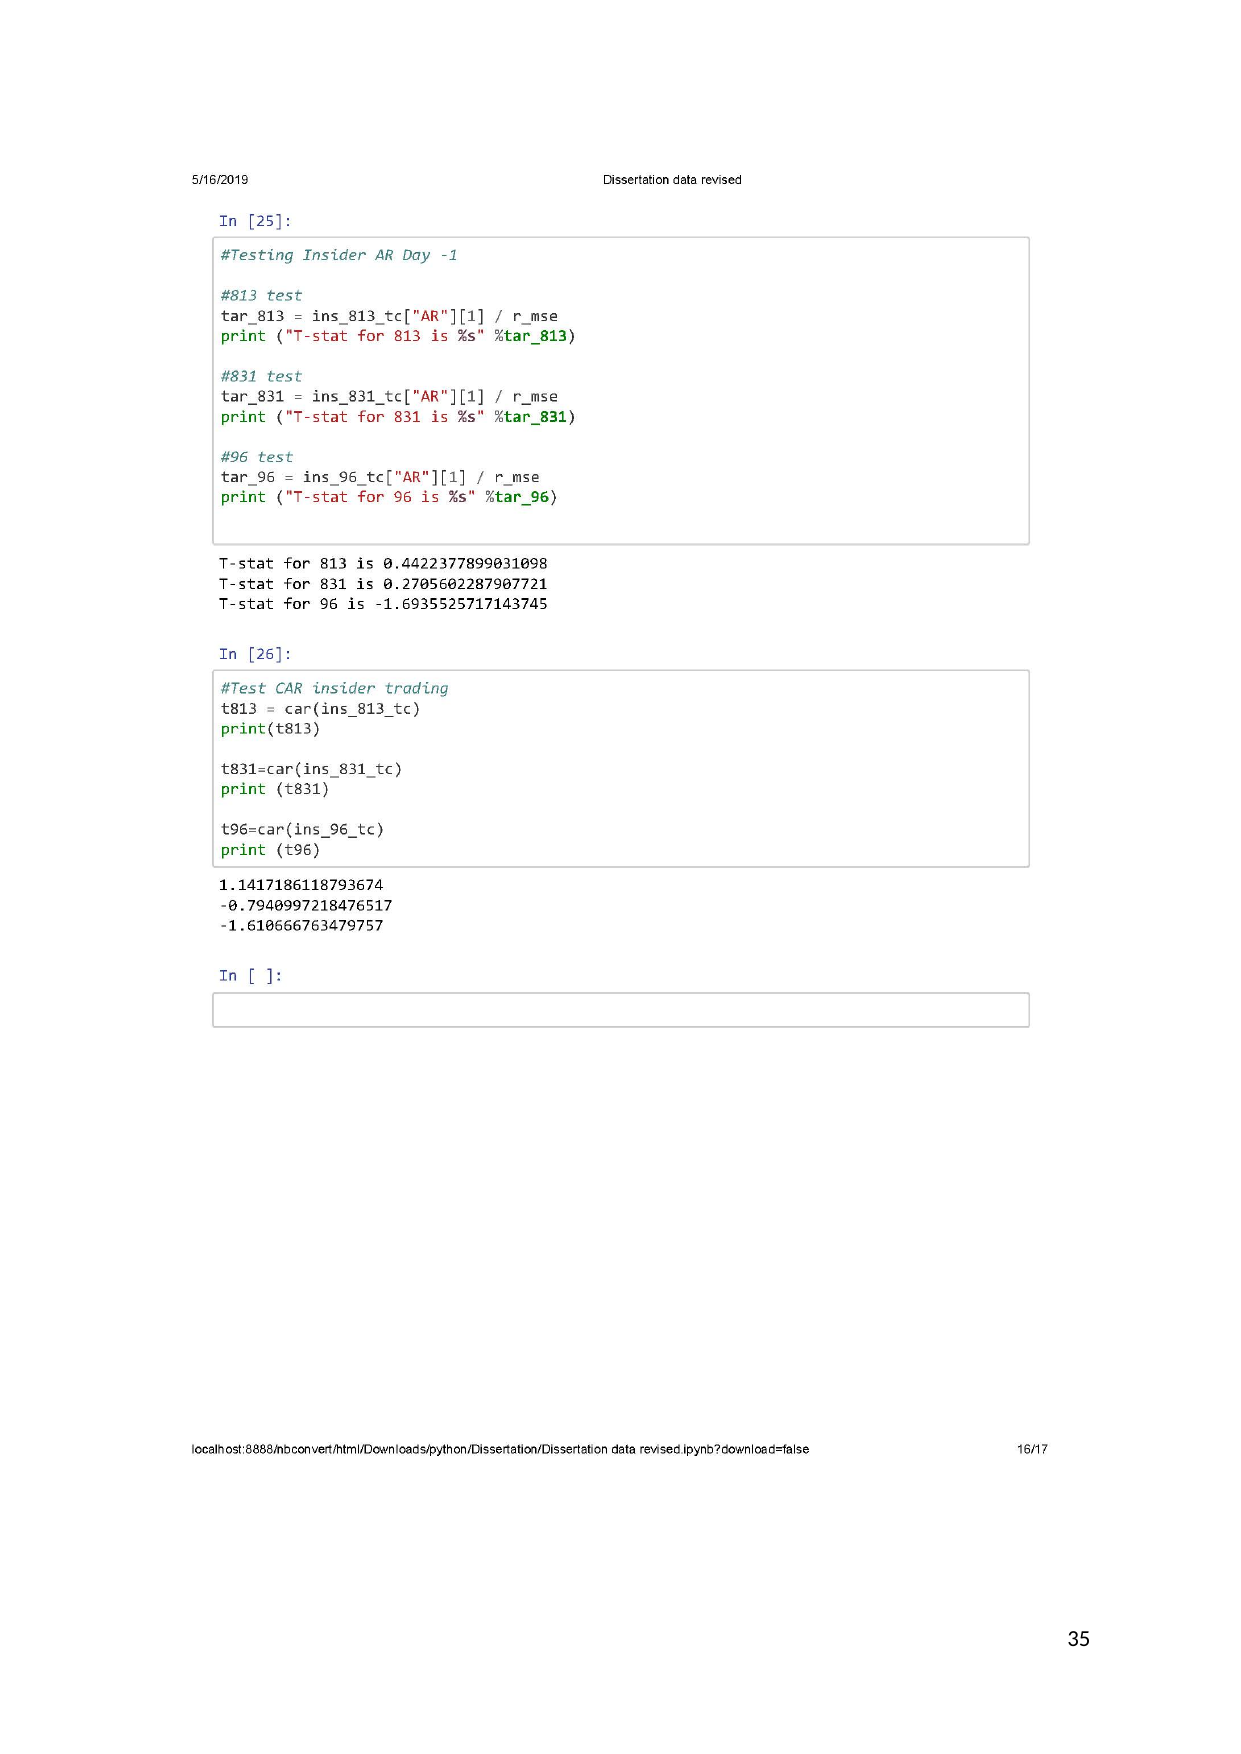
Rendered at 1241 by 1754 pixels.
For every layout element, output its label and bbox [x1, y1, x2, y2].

picture [150, 150, 1090, 1480]
